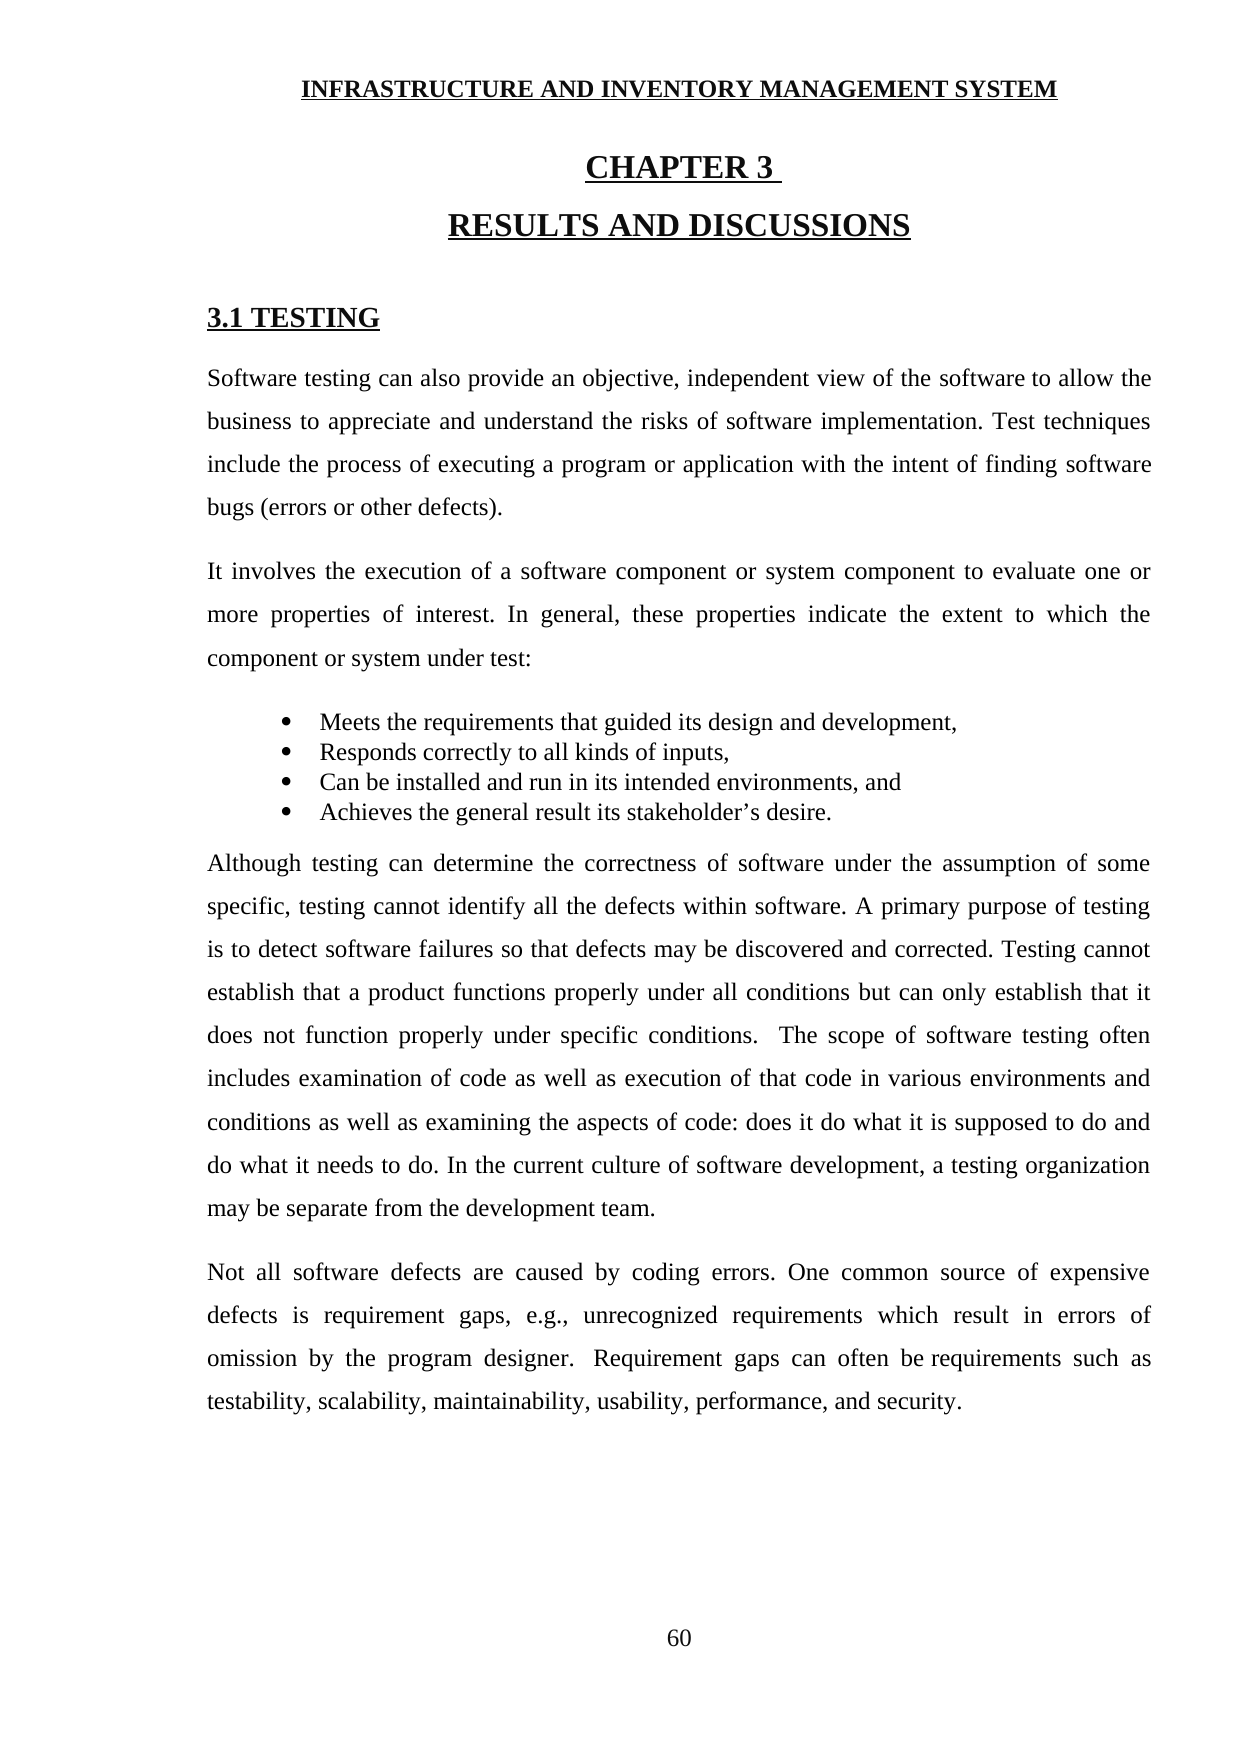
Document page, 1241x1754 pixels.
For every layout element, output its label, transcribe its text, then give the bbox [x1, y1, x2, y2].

list Achieves the general result its stakeholder’s desire. [282, 797, 1152, 826]
subtitle CHAPTER 3 [207, 148, 1152, 186]
text It involves the execution of a software component or system component to evaluate one or more properties of interest. In general, these properties indicate the extent to which the component or system under test: [207, 556, 1152, 671]
subtitle 3.1 Testing [207, 300, 1152, 334]
list Meets the requirements that guided its design and development, [282, 707, 1152, 735]
subtitle RESULTS AND DISCUSSIONS [207, 205, 1152, 243]
text Software testing can also provide an objective, independent view of the software to allow the business to appreciate and understand the risks of software implementation. Test techniques include the process of executing a program or application with the intent of finding software bugs (errors or other defects). [207, 363, 1152, 521]
list Can be installed and run in its intended environments, and [282, 767, 1152, 796]
list Responds correctly to all kinds of inputs, [282, 737, 1152, 765]
text Not all software defects are caused by coding errors. One common source of expensive defects is requirement gaps, e.g., unrecognized requirements which result in errors of omission by the program designer. Requirement gaps can often be requirements such as testability, scalability, maintainability, usability, performance, and security. [207, 1257, 1152, 1415]
text Although testing can determine the correctness of software under the assumption of some specific, testing cannot identify all the defects within software. A primary purpose of testing is to detect software failures so that defects may be discovered and corrected. Testing cannot establish that a product functions properly under all conditions but can only establish that it does not function properly under specific conditions. The scope of software testing often includes examination of code as well as execution of that code in various environments and conditions as well as examining the aspects of code: does it do what it is supposed to do and do what it needs to do. In the current culture of software development, a testing organization may be separate from the development team. [207, 848, 1152, 1222]
